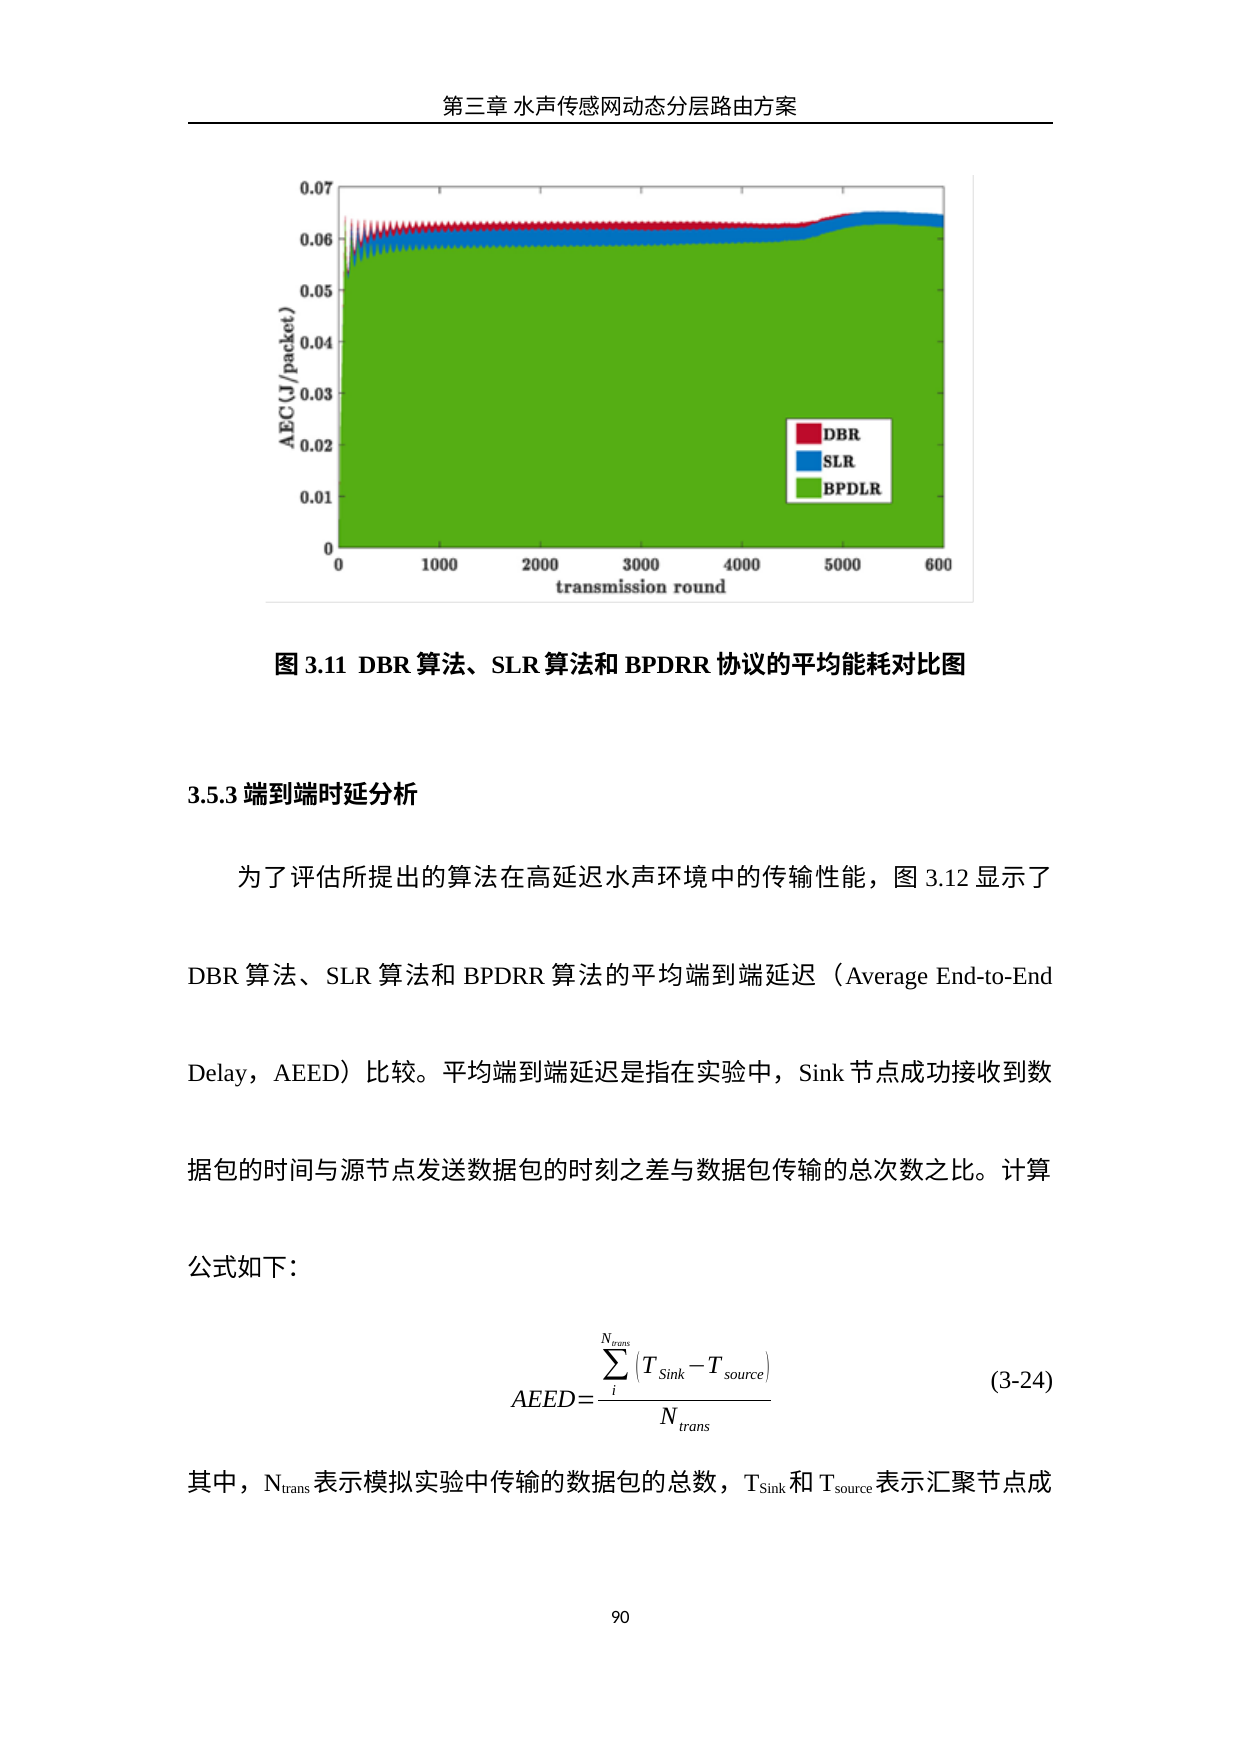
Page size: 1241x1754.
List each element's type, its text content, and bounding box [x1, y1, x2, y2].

text (3-24) [187, 1317, 1053, 1447]
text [187, 1448, 1053, 1513]
text 3.5.3 端到端时延分析 [187, 760, 1053, 825]
text 图3.11 DBR算法、SLR算法和BPDRR协议的平均能耗对比图 [187, 630, 1053, 695]
picture [265, 175, 975, 604]
text 为了评估所提出的算法在高延迟水声环境中的传输性能，图3.12显示了DBR算法、SLR算法和BPDRR算法的平均端到端延迟（Average End-to-End Delay，AEED）比较。平均端到端延迟是指在实验中，Sink节点成功接收到数据包的时间与源节点发送数据包的时刻之差与数据包传输的总次数之比。计算公式如下： [187, 843, 1053, 1298]
